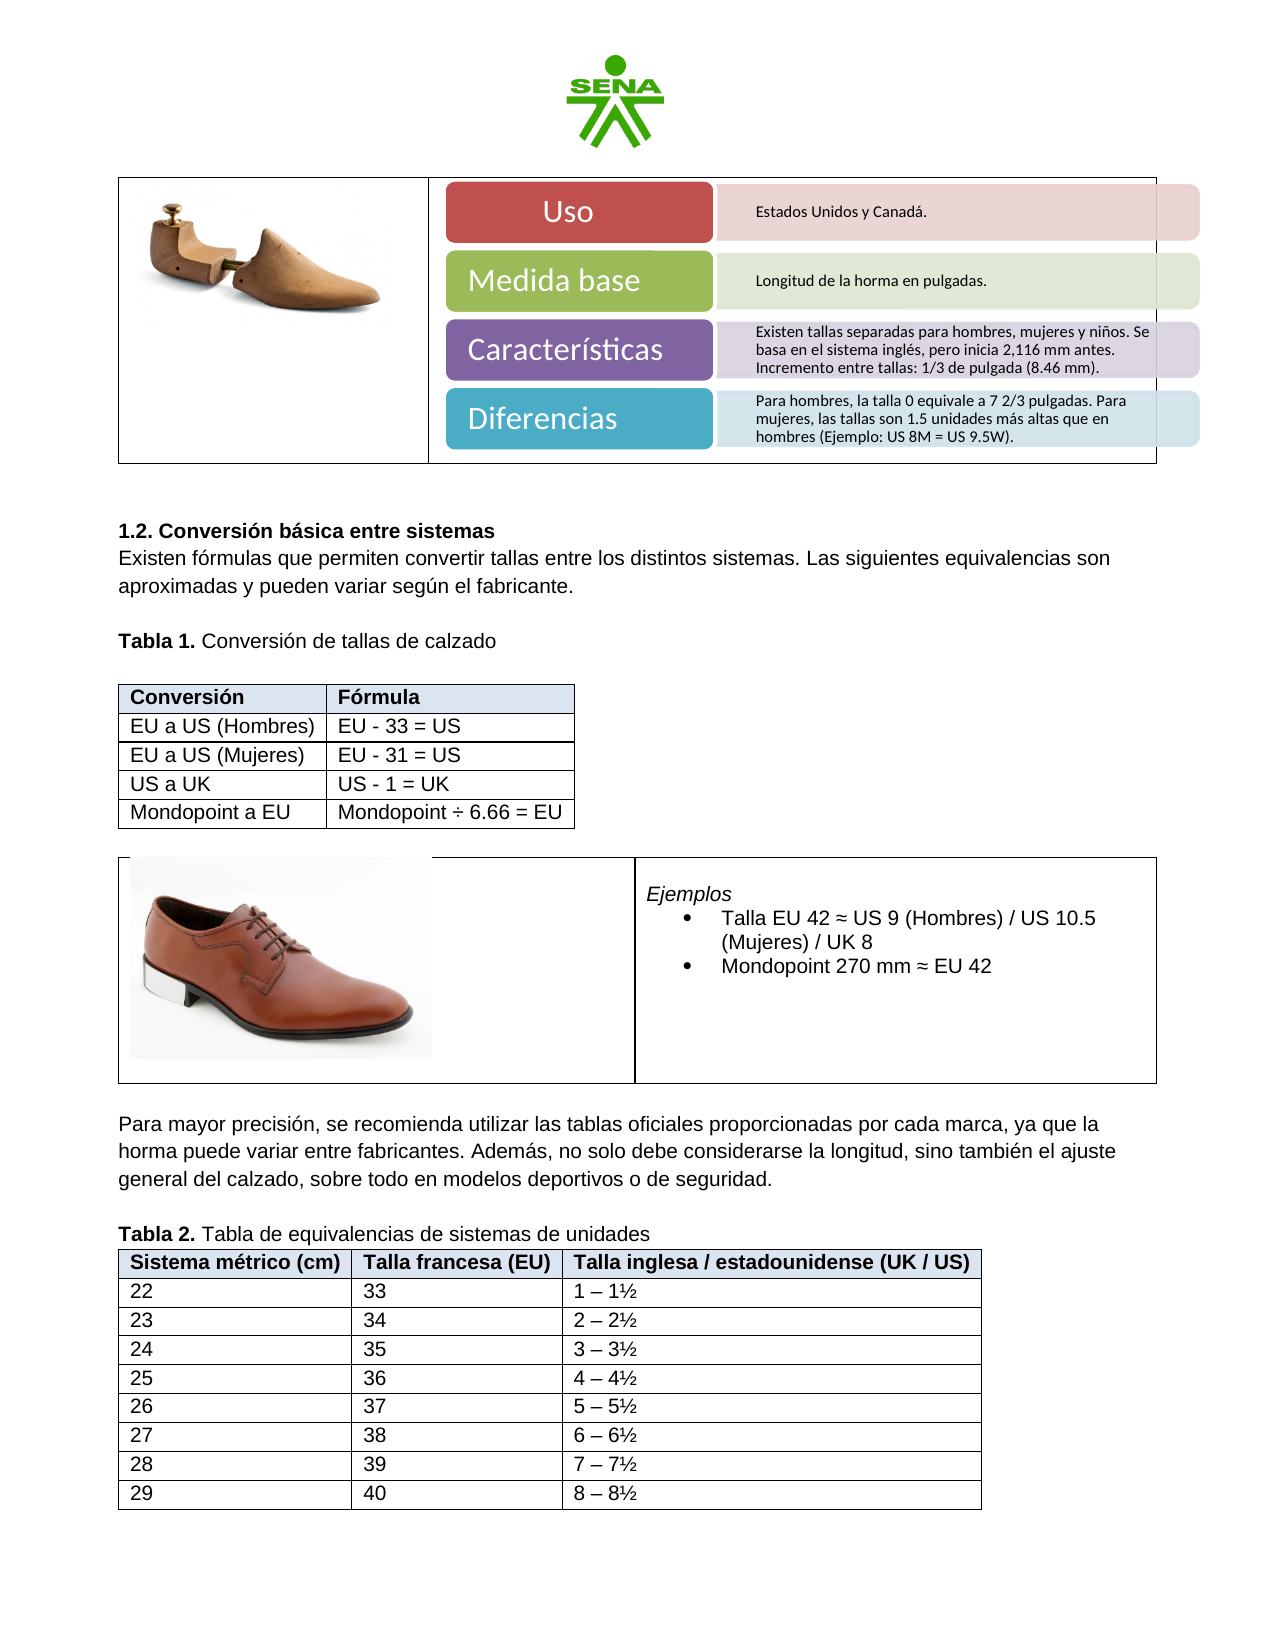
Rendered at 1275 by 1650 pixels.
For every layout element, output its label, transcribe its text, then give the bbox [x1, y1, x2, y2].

table_cell 24 [119, 1336, 351, 1364]
table_header Ejemplos Talla EU 42 ≈ US 9 (Hombres) / US 10.5 (Mujeres) / UK 8 Mondopoint 270 mm ≈ EU 42 [636, 858, 1156, 1083]
table_cell Mondopoint ÷ 6.66 = EU [327, 800, 574, 828]
table_cell 36 [352, 1365, 562, 1393]
table_cell 26 [119, 1394, 351, 1422]
table_cell 25 [119, 1365, 351, 1393]
table_cell US - 1 = UK [327, 771, 574, 799]
table_cell 37 [352, 1394, 562, 1422]
table_cell EU a US (Hombres) [119, 714, 326, 741]
table_cell 34 [352, 1308, 562, 1335]
table_header [119, 178, 428, 463]
text Tabla 2. Tabla de equivalencias de sistemas de unidades [118, 1221, 1157, 1245]
picture [129, 178, 394, 332]
table_cell 1 – 1½ [563, 1279, 981, 1307]
table_header [119, 858, 634, 1083]
table_cell 22 [119, 1279, 351, 1307]
table_cell 3 – 3½ [563, 1336, 981, 1364]
table_cell 27 [119, 1423, 351, 1451]
table_cell 35 [352, 1336, 562, 1364]
table_header Talla inglesa / estadounidense (UK / US) [563, 1250, 981, 1278]
table_cell 4 – 4½ [563, 1365, 981, 1393]
table_cell 33 [352, 1279, 562, 1307]
text 1.2. Conversión básica entre sistemas Existen fórmulas que permiten convertir tallas entre los distintos sistemas. Las siguientes equivalencias son aproximadas y pueden variar según el fabricante. [118, 519, 1157, 598]
table_cell EU - 33 = US [327, 714, 574, 741]
text Para mayor precisión, se recomienda utilizar las tablas oficiales proporcionadas por cada marca, ya que la horma puede variar entre fabricantes. Además, no solo debe considerarse la longitud, sino también el ajuste general del calzado, sobre todo en modelos deportivos o de seguridad. [118, 1111, 1157, 1190]
text Tabla 1. Conversión de tallas de calzado [118, 629, 1157, 653]
table_cell Mondopoint a EU [119, 800, 326, 828]
table_cell 2 – 2½ [563, 1308, 981, 1335]
table_cell 28 [119, 1452, 351, 1480]
table_cell 39 [352, 1452, 562, 1480]
table_cell 7 – 7½ [563, 1452, 981, 1480]
table_cell EU a US (Mujeres) [119, 743, 326, 770]
table_cell 40 [352, 1481, 562, 1508]
table_header Talla francesa (EU) [352, 1250, 562, 1278]
table_header Sistema métrico (cm) [119, 1250, 351, 1278]
table_header [429, 178, 1156, 463]
table_header Conversión [119, 685, 326, 713]
table_cell 8 – 8½ [563, 1481, 981, 1508]
table_cell 23 [119, 1308, 351, 1335]
table_header Fórmula [327, 685, 574, 713]
picture [566, 55, 664, 148]
table_cell 29 [119, 1481, 351, 1508]
table_cell 6 – 6½ [563, 1423, 981, 1451]
table_cell US a UK [119, 771, 326, 799]
table_cell EU - 31 = US [327, 743, 574, 770]
picture [129, 857, 432, 1059]
table_cell 38 [352, 1423, 562, 1451]
table_cell 5 – 5½ [563, 1394, 981, 1422]
